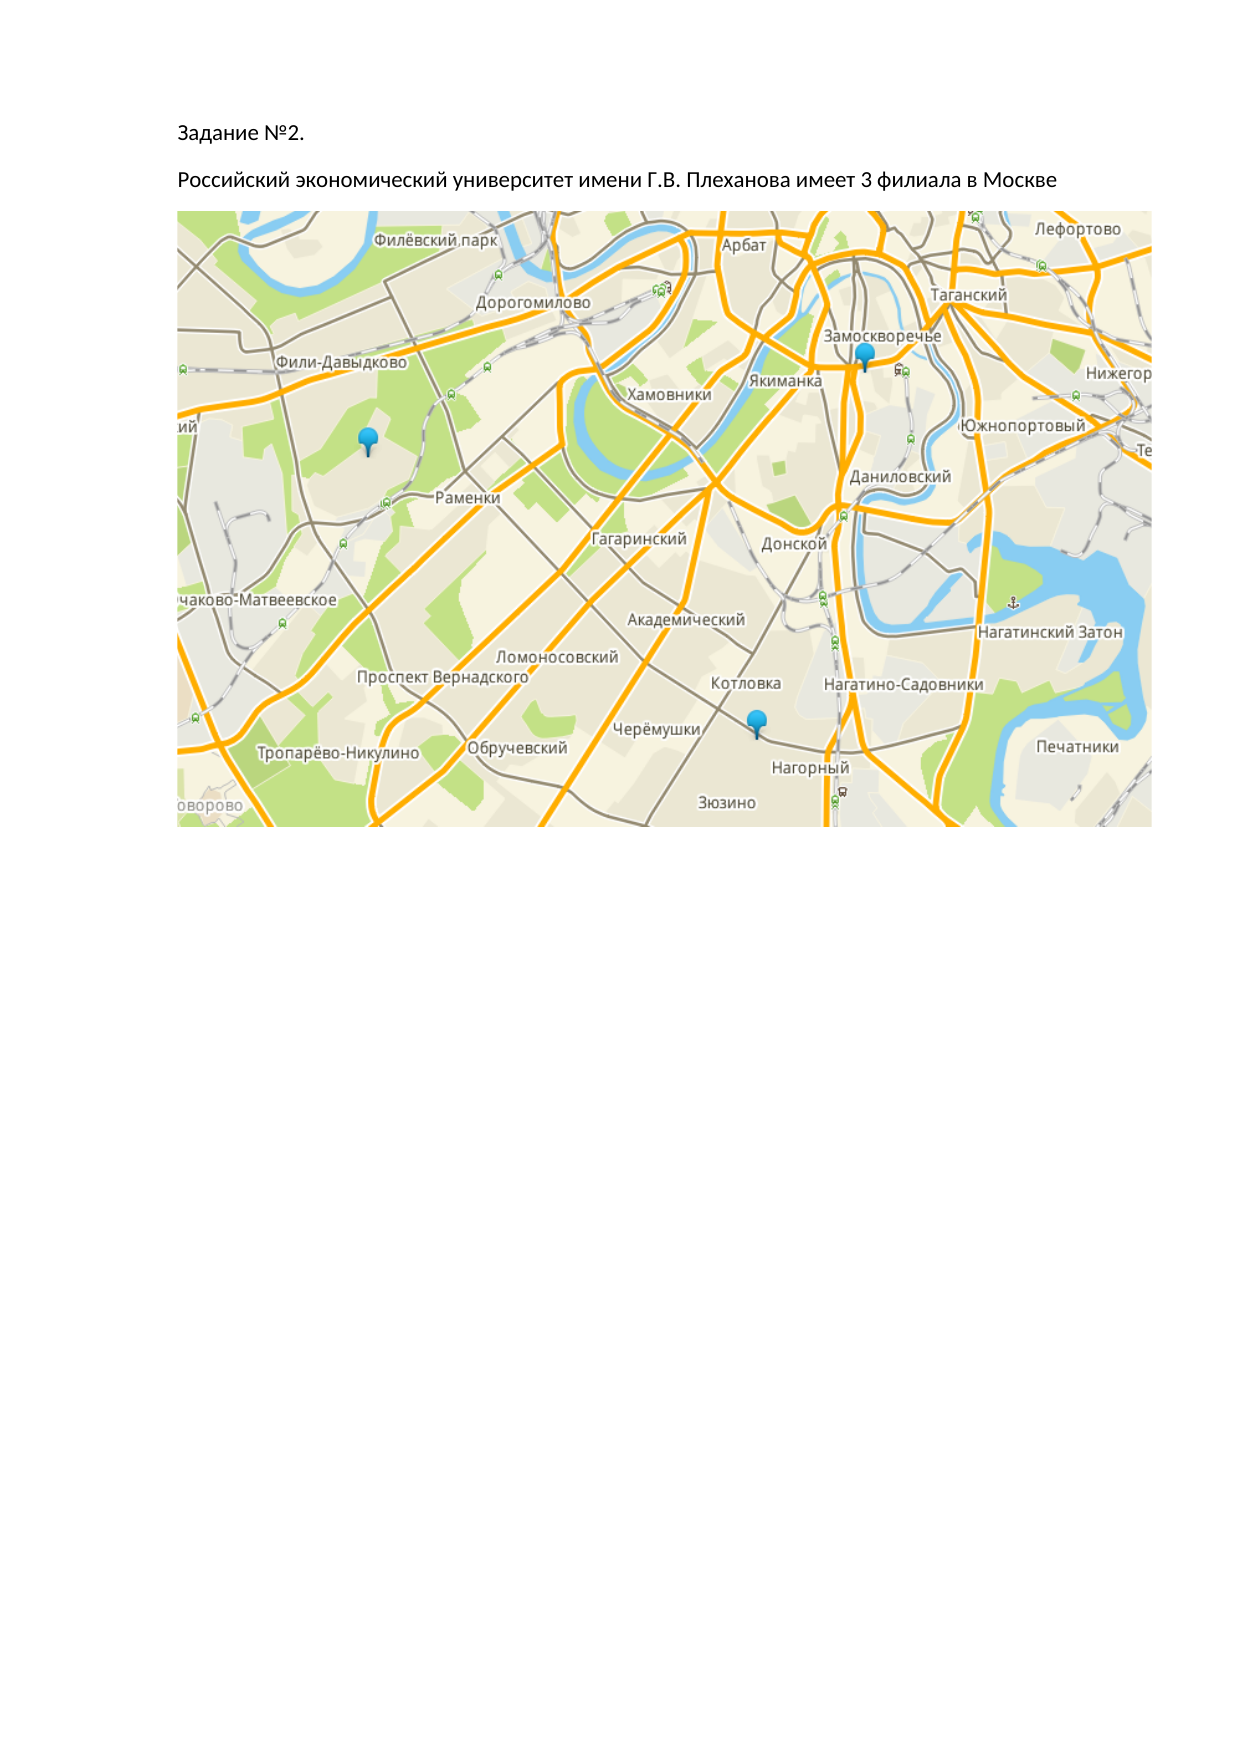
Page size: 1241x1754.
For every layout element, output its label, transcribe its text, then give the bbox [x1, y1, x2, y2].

picture [177, 211, 1152, 827]
text Российский экономический университет имени Г.В. Плеханова имеет 3 филиала в Москве [177, 165, 1152, 193]
text Задание №2. [177, 118, 1152, 146]
